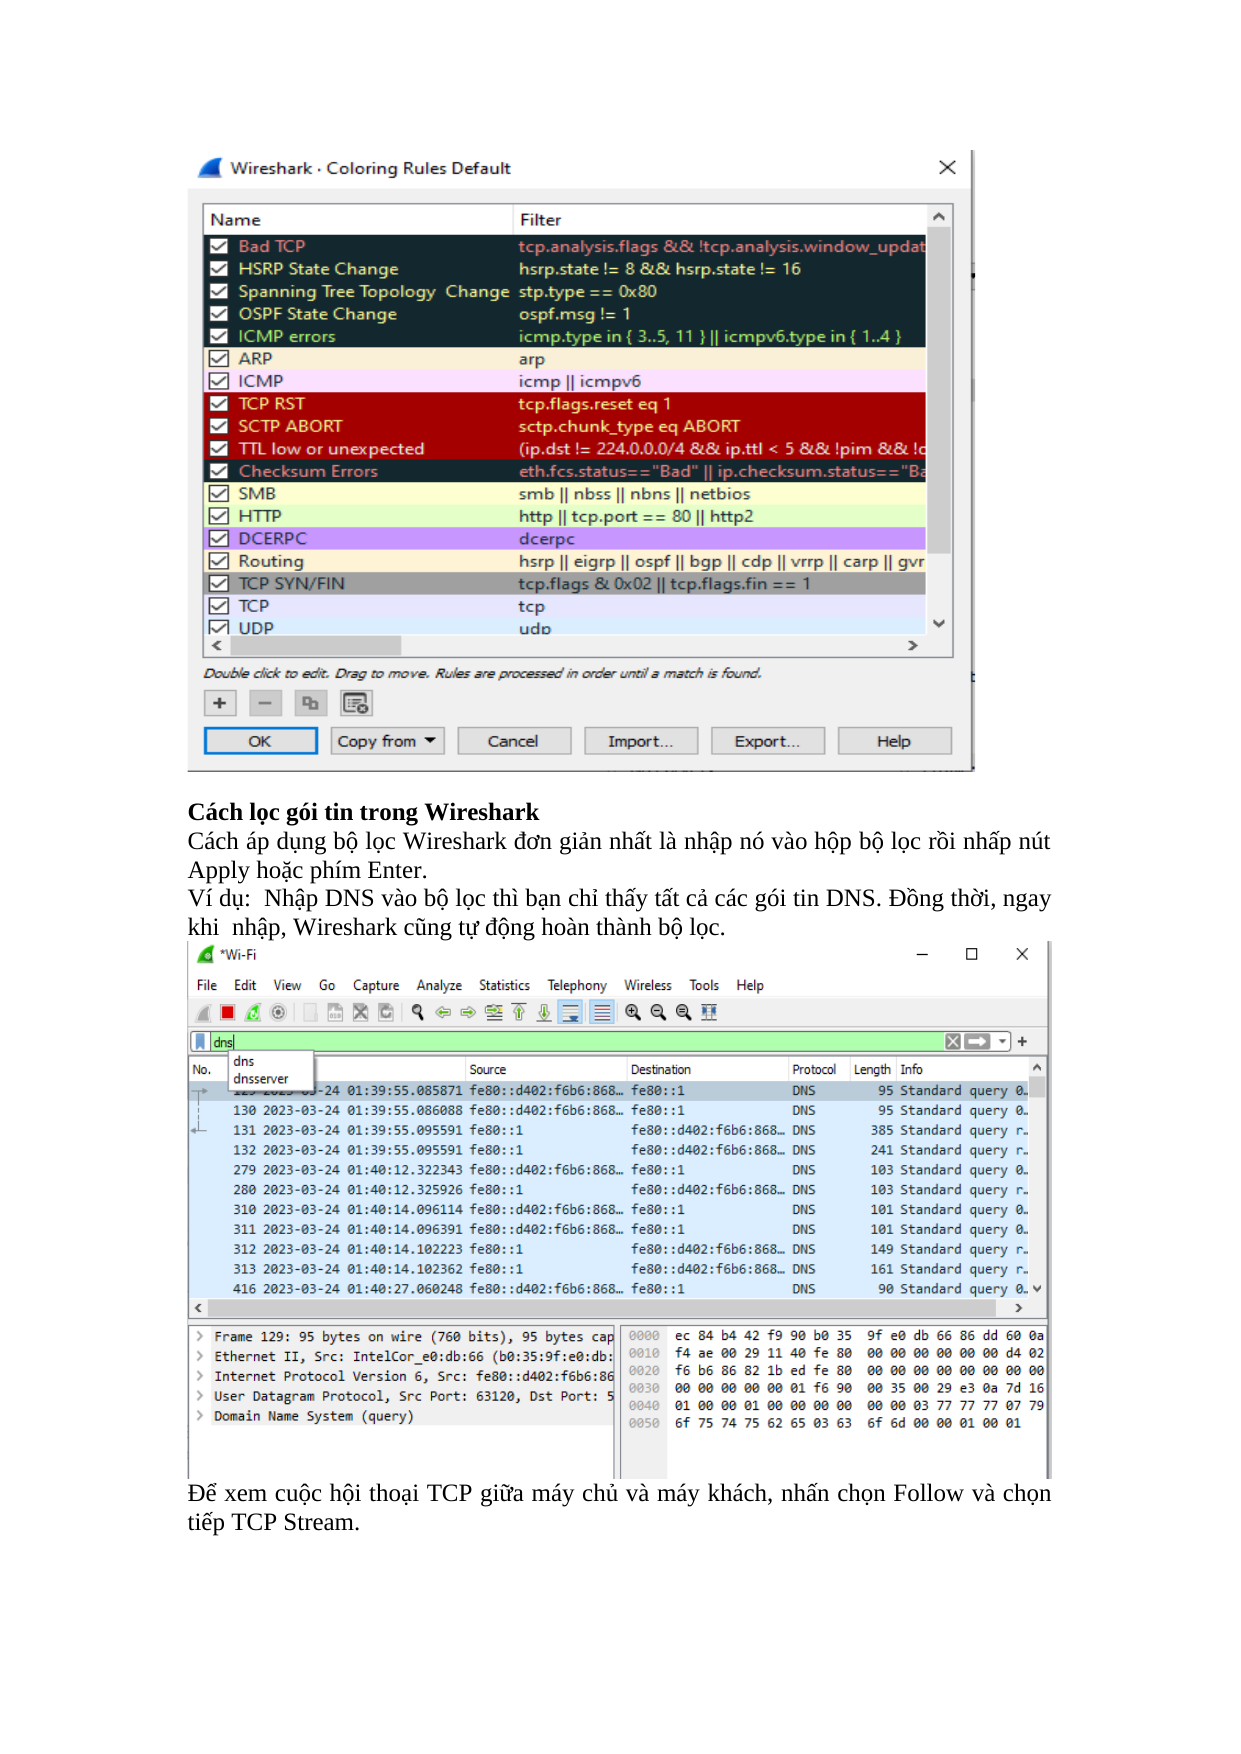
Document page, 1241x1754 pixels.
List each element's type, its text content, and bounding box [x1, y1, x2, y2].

picture [187, 941, 1052, 1479]
list Cách áp dụng bộ lọc Wireshark đơn giản nhất là nhập nó vào hộp bộ lọc rồi nhấp nút Apply hoặc phím Enter. [187, 826, 1053, 883]
list Ví dụ: Nhập DNS vào bộ lọc thì bạn chỉ thấy tất cả các gói tin DNS. Đồng thời, ngay khi nhập, Wireshark cũng tự động hoàn thành bộ lọc. [187, 883, 1053, 941]
list Cách lọc gói tin trong Wireshark [187, 797, 1053, 826]
list Để xem cuộc hội thoại TCP giữa máy chủ và máy khách, nhấn chọn Follow và chọn tiếp TCP Stream. [187, 1478, 1053, 1536]
picture [187, 150, 976, 772]
